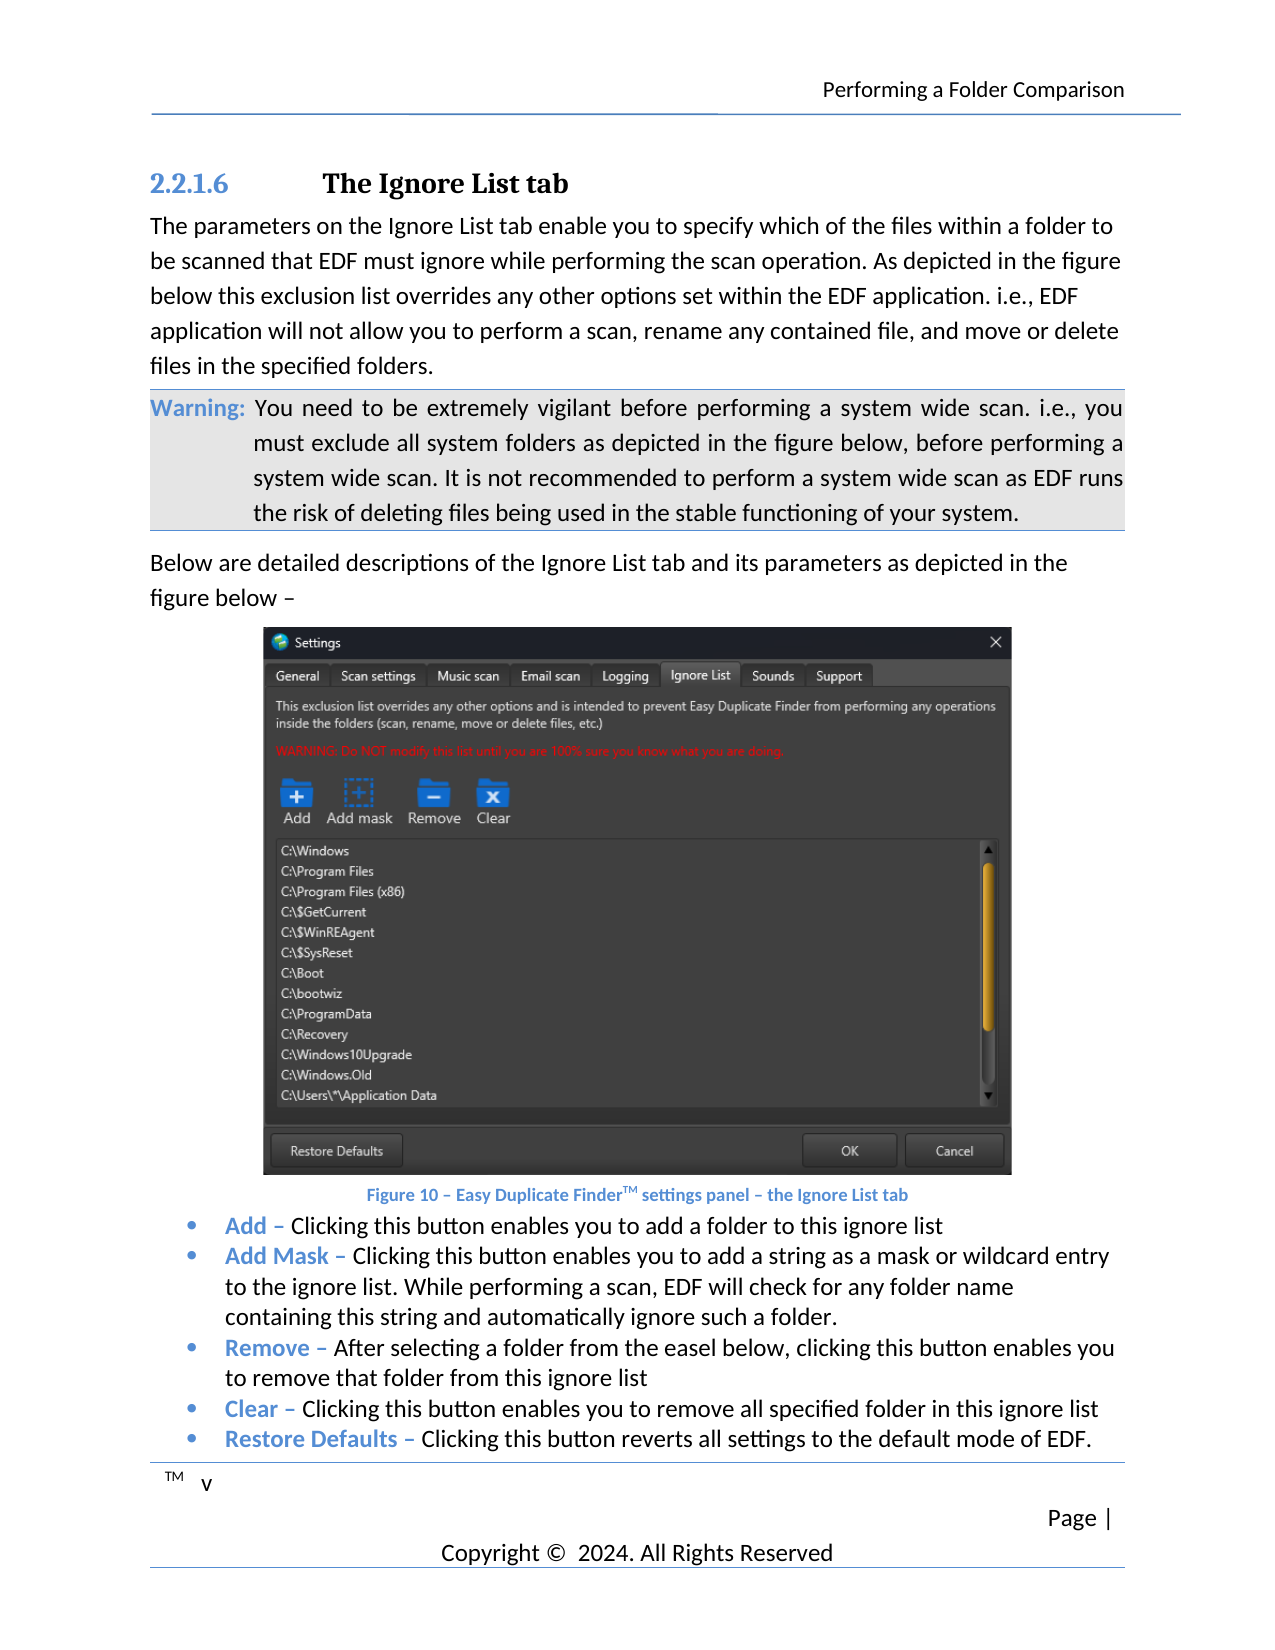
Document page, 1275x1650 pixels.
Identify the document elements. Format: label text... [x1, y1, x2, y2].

list Clear – Clicking this button enables you to remove all specified folder in this ignore list [187, 1393, 1125, 1423]
list Remove – After selecting a folder from the easel below, clicking this button enables you to remove that folder from this ignore list [187, 1332, 1125, 1393]
text Below are detailed descriptions of the Ignore List tab and its parameters as depicted in the figure below – [150, 547, 1125, 612]
text The parameters on the Ignore List tab enable you to specify which of the files within a folder to be scanned that EDF must ignore while performing the scan operation. As depicted in the figure below this exclusion list overrides any other options set within the EDF application. i.e., EDF application will not allow you to perform a scan, rename any contained file, and move or delete files in the specified folders. [150, 210, 1125, 381]
text Warning: You need to be extremely vigilant before performing a system wide scan. i.e., you must exclude all system folders as depicted in the figure below, before performing a system wide scan. It is not recommended to perform a system wide scan as EDF runs the risk of deleting files being used in the stable functioning of your system. [150, 390, 1125, 530]
picture [263, 627, 1012, 1175]
list Add Mask – Clicking this button enables you to add a string as a mask or wildcard entry to the ignore list. While performing a scan, EDF will check for any folder name containing this string and automatically ignore such a folder. [187, 1240, 1125, 1332]
list Add – Clicking this button enables you to add a folder to this ignore list [187, 1210, 1125, 1240]
list Restore Defaults – Clicking this button reverts all settings to the default mode of EDF. [187, 1423, 1125, 1454]
subtitle The Ignore List tab [150, 167, 1125, 201]
